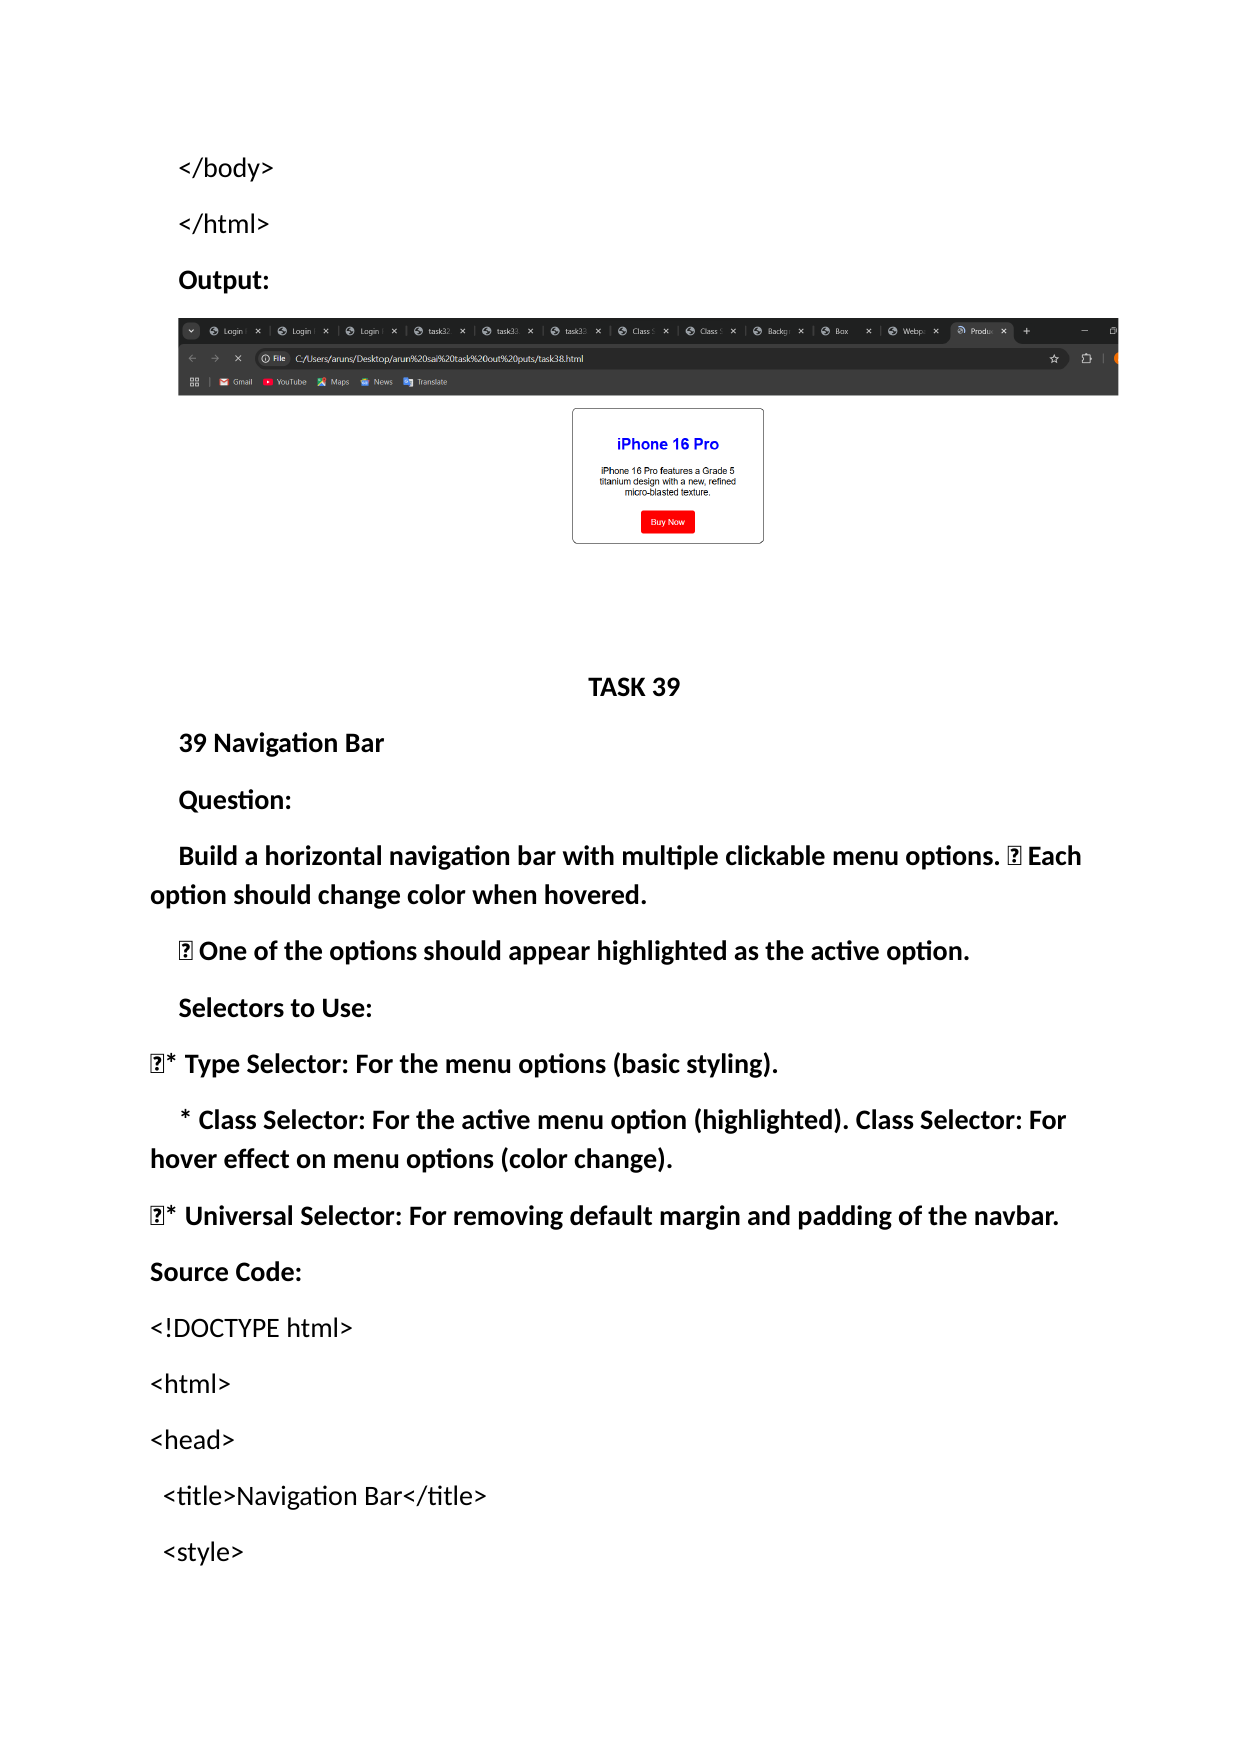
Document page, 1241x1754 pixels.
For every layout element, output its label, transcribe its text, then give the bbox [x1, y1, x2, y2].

text TASK 39 [150, 669, 1090, 704]
text <head> [150, 1422, 1090, 1456]
text Build a horizontal navigation bar with multiple clickable menu options.  Each option should change color when hovered. [150, 838, 1090, 912]
text * Class Selector: For the active menu option (highlighted). Class Selector: For hover effect on menu options (color change). [150, 1102, 1090, 1176]
text </body> [150, 150, 1090, 184]
text <!DOCTYPE html> [150, 1310, 1090, 1344]
text <title>Navigation Bar</title> [150, 1478, 1090, 1513]
text <html> [150, 1366, 1090, 1400]
text 39 Navigation Bar [150, 726, 1090, 760]
text Question: [150, 782, 1090, 816]
text Output: [150, 262, 1090, 297]
text </html> [150, 206, 1090, 241]
text  One of the options should appear highlighted as the active option. [150, 933, 1090, 968]
picture [178, 318, 1119, 592]
text * Universal Selector: For removing default margin and padding of the navbar. [150, 1197, 1090, 1232]
text Selectors to Use: [150, 989, 1090, 1024]
text * Type Selector: For the menu options (basic styling). [150, 1046, 1090, 1080]
text <style> [150, 1534, 1090, 1569]
text Source Code: [150, 1254, 1090, 1288]
